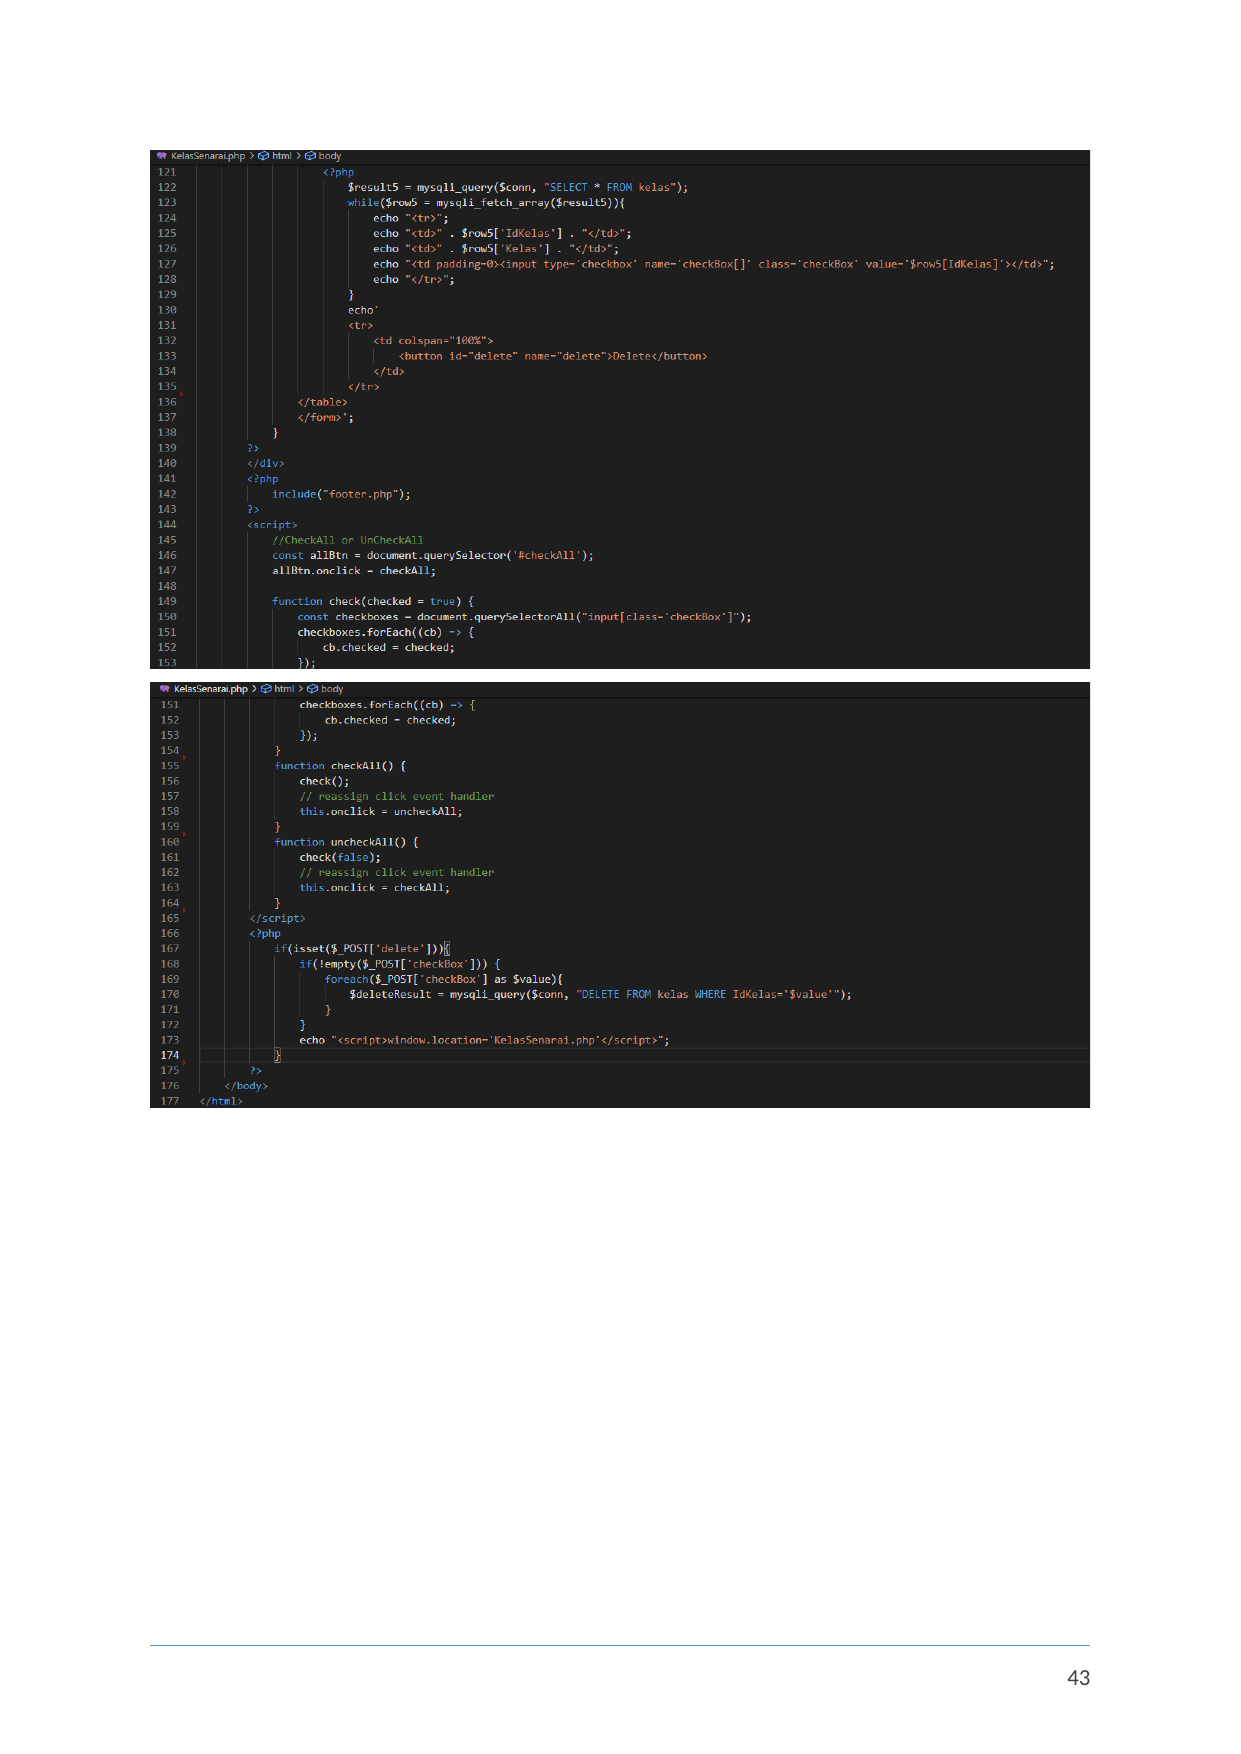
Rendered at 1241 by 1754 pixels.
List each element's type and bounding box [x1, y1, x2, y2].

picture [150, 150, 1091, 669]
picture [150, 682, 1091, 1108]
